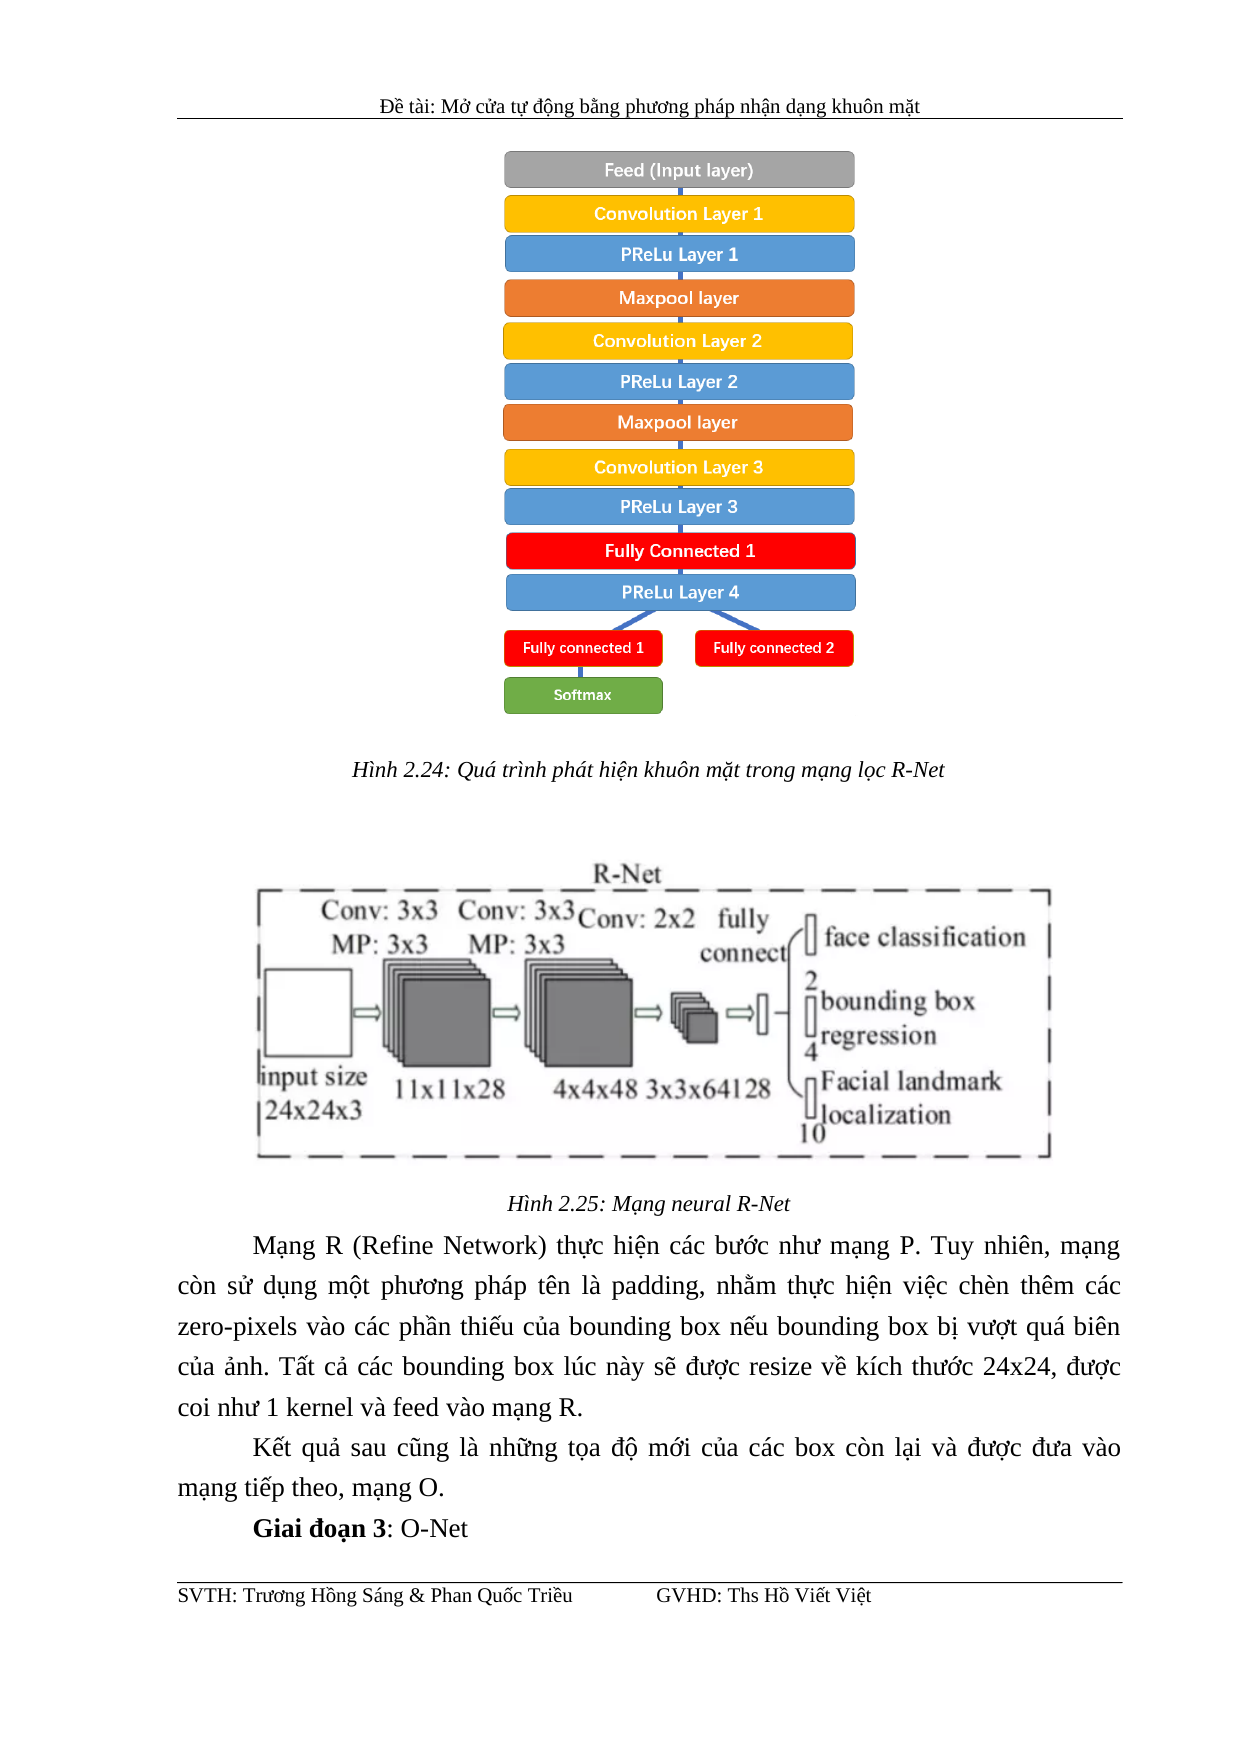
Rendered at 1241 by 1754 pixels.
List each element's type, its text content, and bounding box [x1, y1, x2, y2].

text Mạng R (Refine Network) thực hiện các bước như mạng P. Tuy nhiên, mạng còn sử dụng một phương pháp tên là padding, nhằm thực hiện việc chèn thêm các zero-pixels vào các phần thiếu của bounding box nếu bounding box bị vượt quá biên của ảnh. Tất cả các bounding box lúc này sẽ được resize về kích thước 24x24, được coi như 1 kernel và feed vào mạng R. [177, 1229, 1122, 1422]
text Hình 2.24: Quá trình phát hiện khuôn mặt trong mạng lọc R-Net [177, 756, 1122, 782]
picture [245, 850, 1054, 1166]
text Kết quả sau cũng là những tọa độ mới của các box còn lại và được đưa vào mạng tiếp theo, mạng O. [177, 1431, 1122, 1503]
text Hình 2.25: Mạng neural R-Net [177, 1190, 1122, 1217]
picture [499, 147, 860, 721]
text Giai đoạn 3: O-Net [177, 1512, 1122, 1543]
